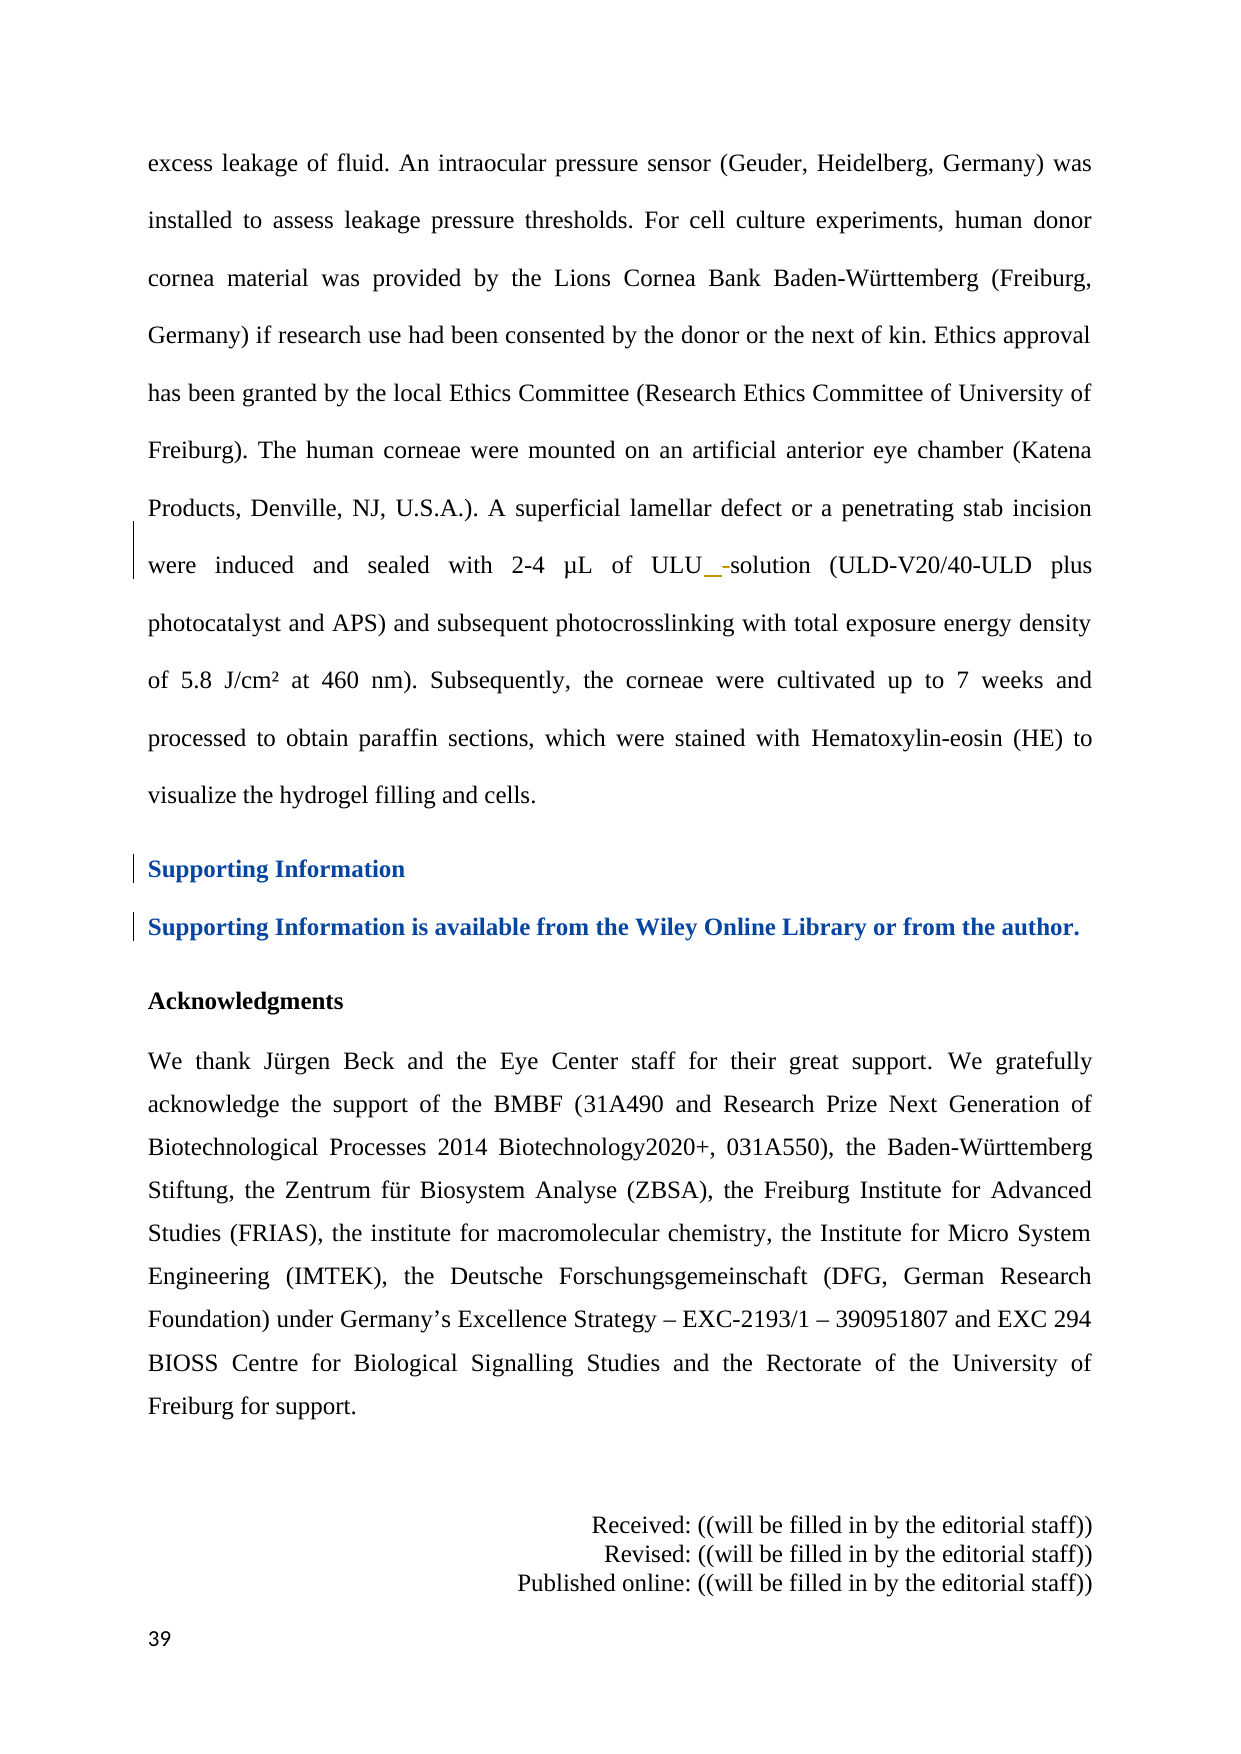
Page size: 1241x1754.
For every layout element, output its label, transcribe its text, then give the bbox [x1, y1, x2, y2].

text Supporting Information is available from the Wiley Online Library or from the author. [148, 912, 1093, 941]
text Received: ((will be filled in by the editorial staff)) Revised: ((will be filled in by the editorial staff)) Published online: ((will be filled in by the editorial staff)) [148, 1510, 1093, 1597]
text Supporting Information [148, 854, 1093, 883]
text We thank Jürgen Beck and the Eye Center staff for their great support. We gratefully acknowledge the support of the BMBF (31A490 and Research Prize Next Generation of Biotechnological Processes 2014 Biotechnology2020+, 031A550), the Baden-Württemberg Stiftung, the Zentrum für Biosystem Analyse (ZBSA), the Freiburg Institute for Advanced Studies (FRIAS), the institute for macromolecular chemistry, the Institute for Micro System Engineering (IMTEK), the Deutsche Forschungsgemeinschaft (DFG, German Research Foundation) under Germany’s Excellence Strategy – EXC-2193/1 – 390951807 and EXC 294 BIOSS Centre for Biological Signalling Studies and the Rectorate of the University of Freiburg for support. [148, 1046, 1093, 1419]
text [148, 148, 1093, 809]
text Acknowledgments [148, 986, 1093, 1015]
